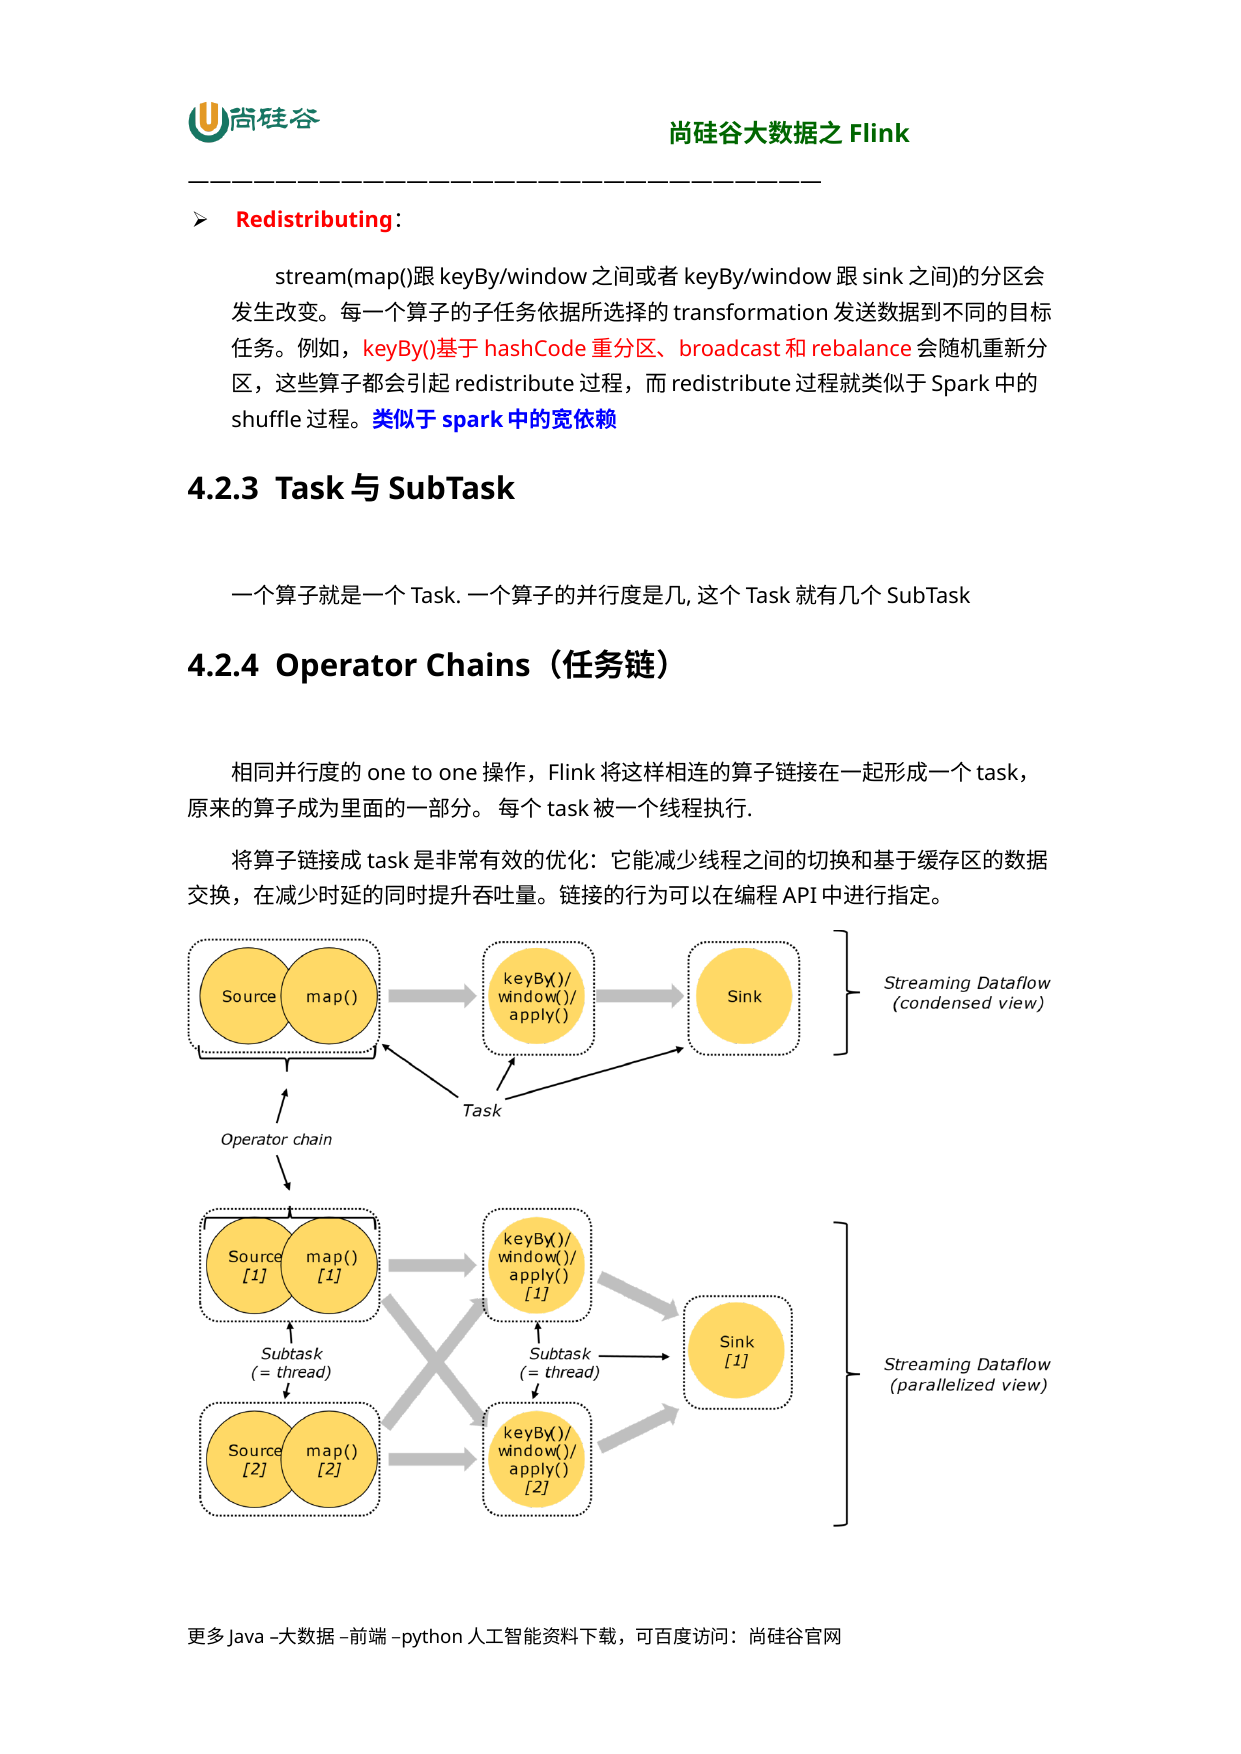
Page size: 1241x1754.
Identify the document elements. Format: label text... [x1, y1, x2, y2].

list Redistributing： [192, 202, 1053, 234]
subtitle Operator Chains（任务链） [187, 630, 1053, 695]
picture [187, 930, 1053, 1527]
picture [187, 101, 320, 143]
text 将算子链接成task是非常有效的优化：它能减少线程之间的切换和基于缓存区的数据交换，在减少时延的同时提升吞吐量。链接的行为可以在编程API中进行指定。 [187, 842, 1053, 911]
subtitle Task与SubTask [187, 453, 1053, 518]
text stream(map()跟keyBy/window之间或者keyBy/window跟sink之间)的分区会发生改变。每一个算子的子任务依据所选择的transformation发送数据到不同的目标任务。例如，keyBy()基于hashCode重分区、broadcast和rebalance会随机重新分区，这些算子都会引起redistribute过程，而redistribute过程就类似于Spark中的shuffle过程。类似于spark中的宽依赖 [231, 259, 1053, 434]
text 相同并行度的one to one操作，Flink将这样相连的算子链接在一起形成一个task，原来的算子成为里面的一部分。 每个task被一个线程执行. [187, 755, 1053, 823]
text 一个算子就是一个Task. 一个算子的并行度是几, 这个Task就有几个SubTask [187, 578, 1053, 611]
